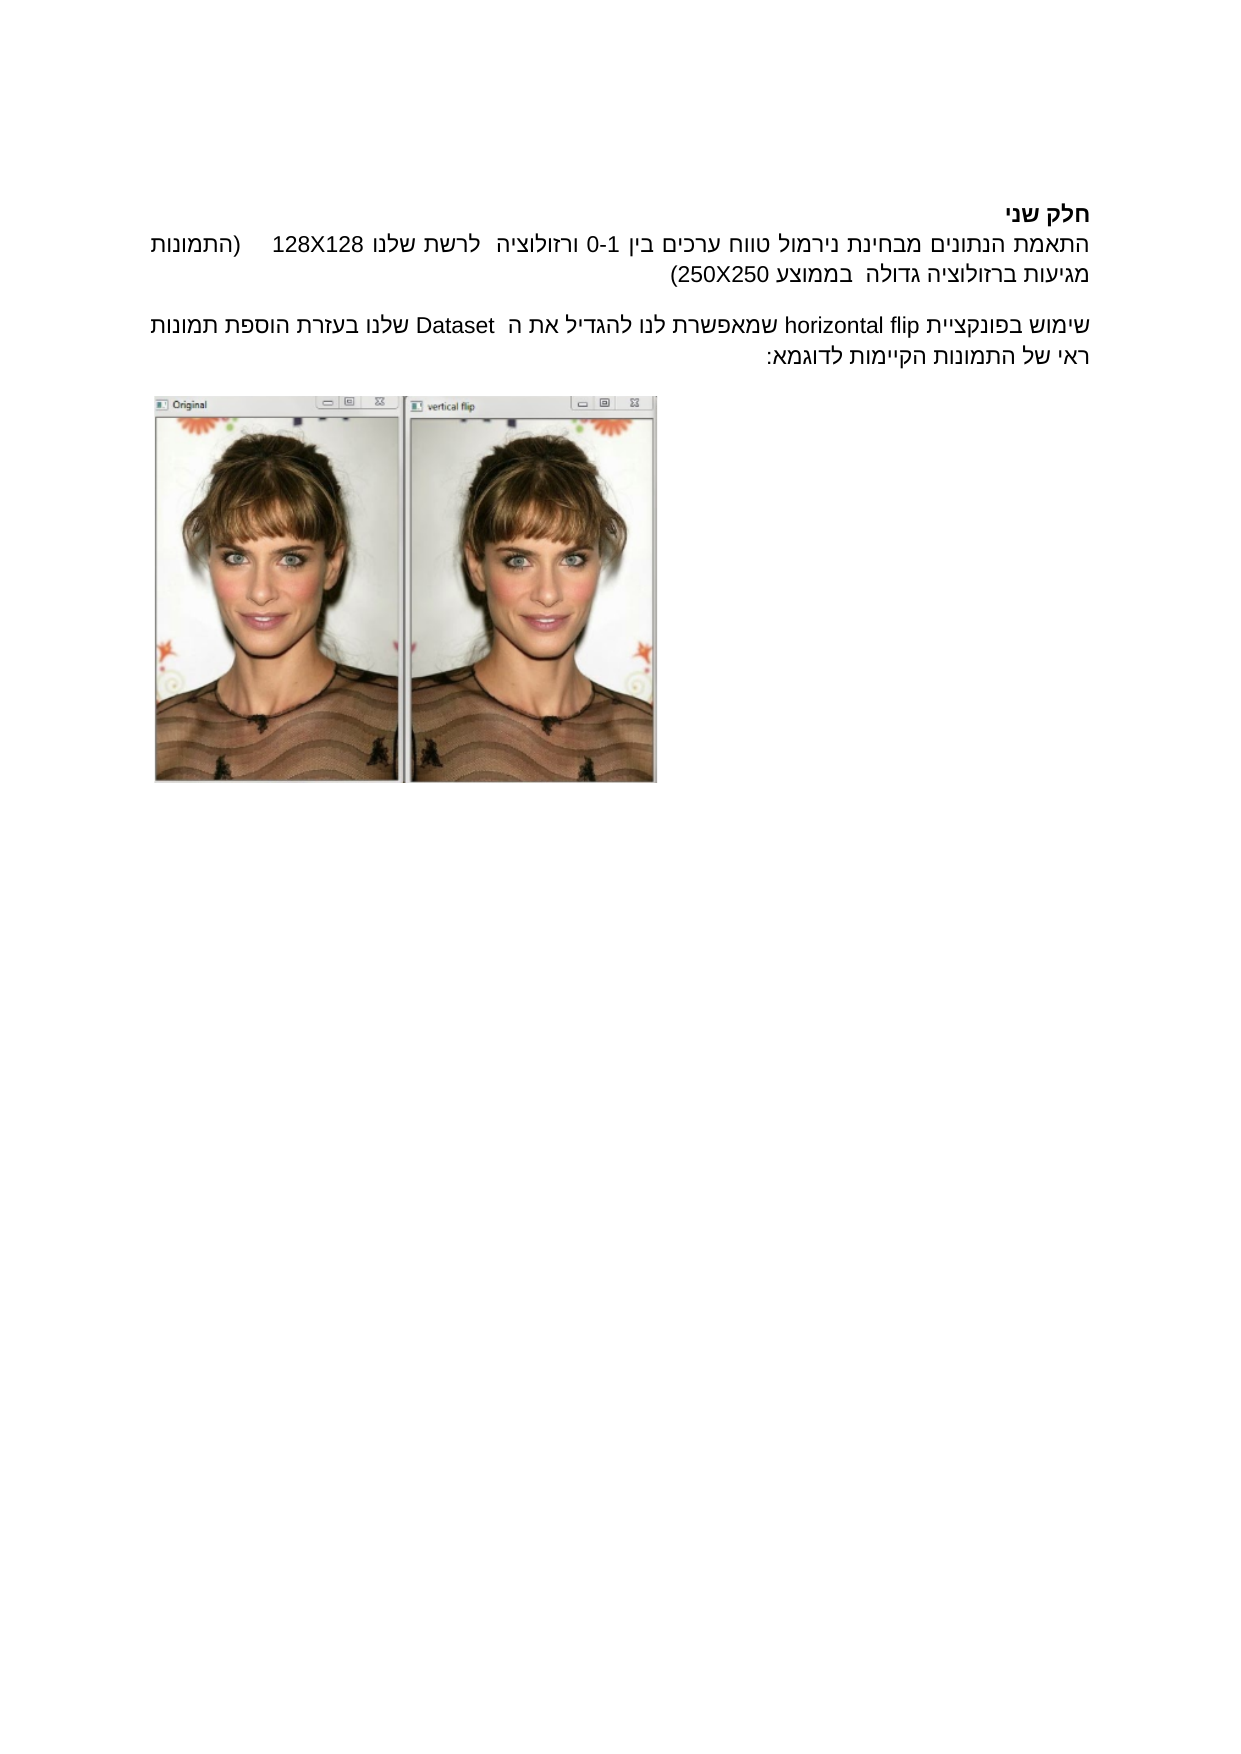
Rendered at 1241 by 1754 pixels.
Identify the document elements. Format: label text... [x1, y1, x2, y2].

text שימוש בפונקציית horizontal flip שמאפשרת לנו להגדיל את ה Dataset שלנו בעזרת הוספת תמונות ראי של התמונות הקיימות לדוגמא: [150, 312, 1090, 369]
subtitle חלק שני [150, 201, 1090, 227]
picture [154, 396, 658, 783]
text התאמת הנתונים מבחינת נירמול טווח ערכים בין 0-1 ורזולוציה לרשת שלנו 128X128 (התמונות מגיעות ברזולוציה גדולה בממוצע 250X250) [150, 231, 1090, 288]
